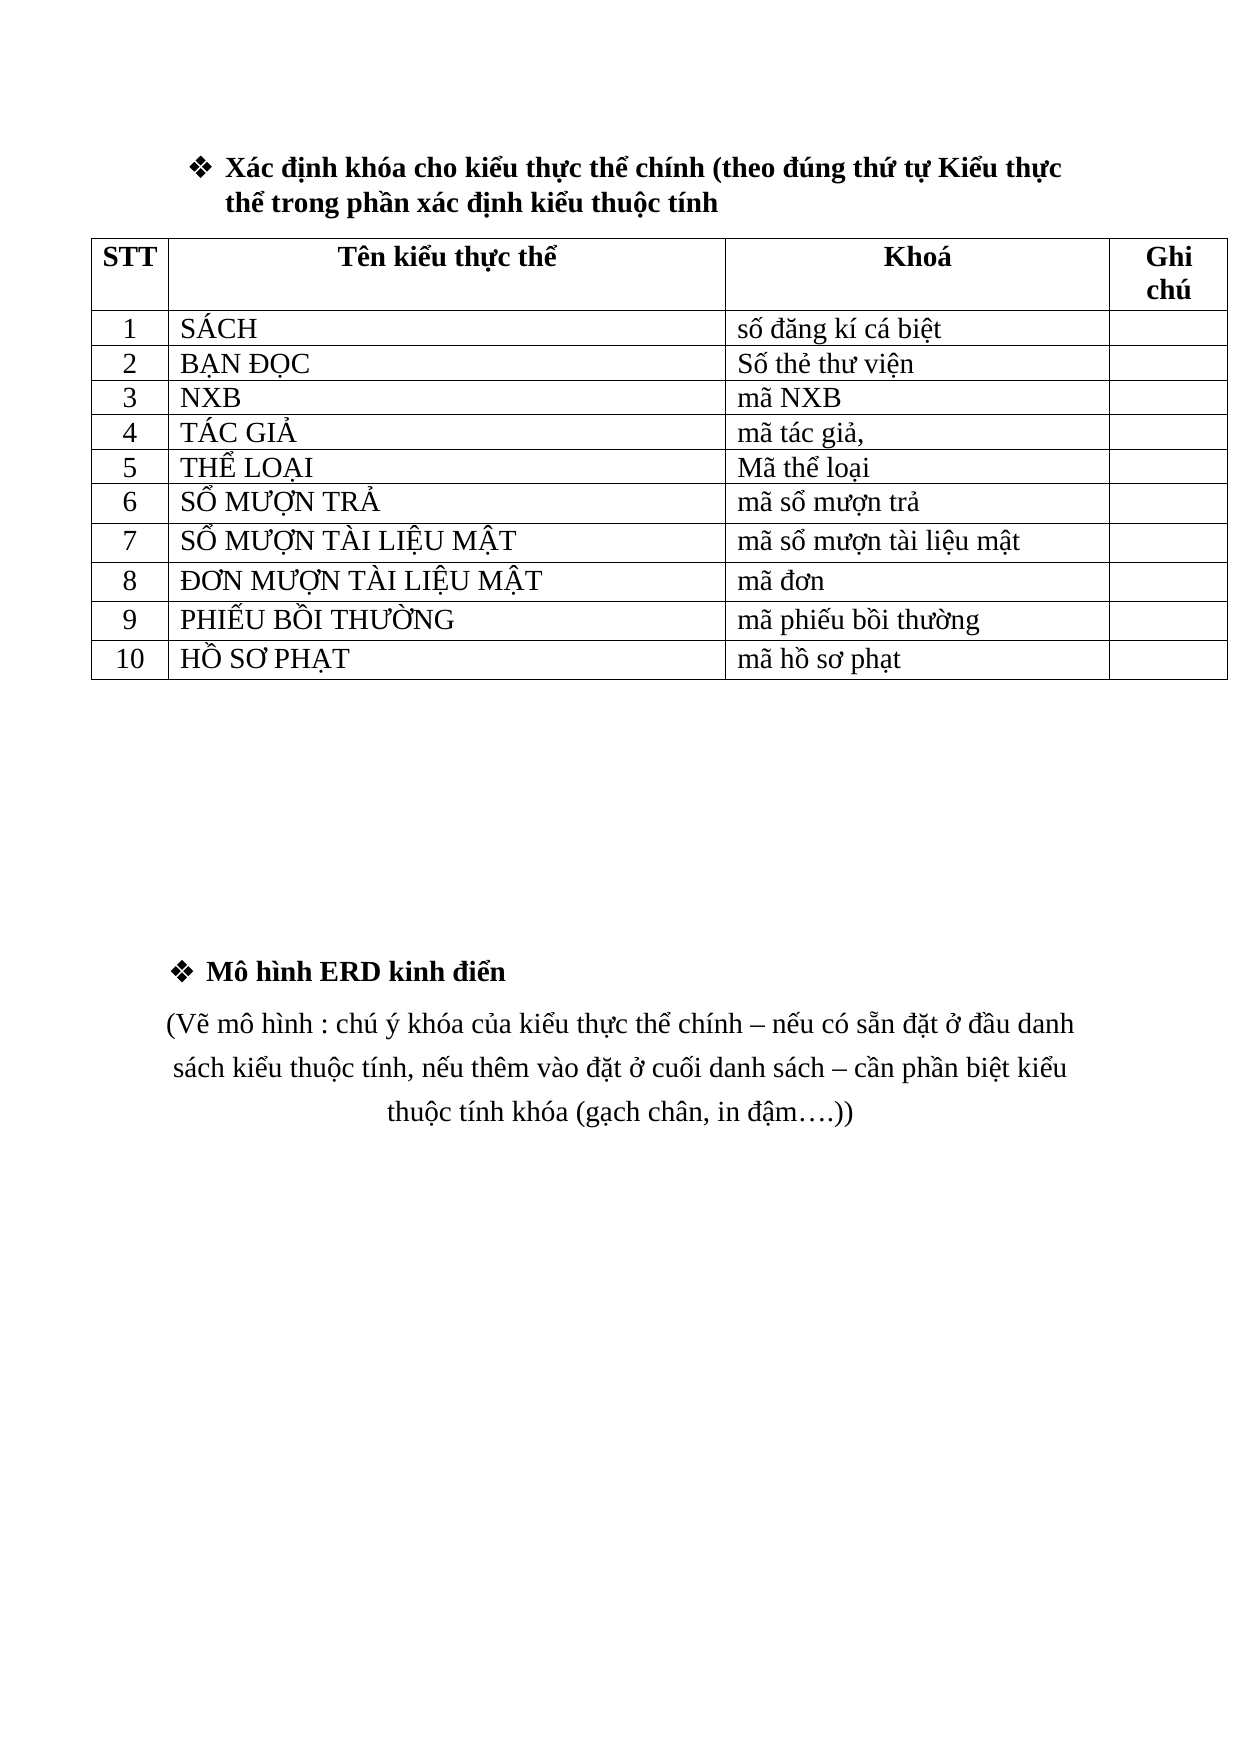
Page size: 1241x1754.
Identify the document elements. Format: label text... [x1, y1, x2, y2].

table_cell [1110, 524, 1227, 562]
table_cell 10 [92, 641, 168, 679]
table_cell 2 [92, 346, 168, 379]
table_header Ghi chú [1110, 239, 1227, 310]
table_header STT [92, 239, 168, 310]
table_cell mã hồ sơ phạt [726, 641, 1109, 679]
table_cell BẠN ĐỌC [169, 346, 725, 379]
table_cell THỂ LOẠI [169, 450, 725, 483]
list Mô hình ERD kinh điển [169, 954, 1090, 988]
table_cell 1 [92, 311, 168, 345]
table_cell SỔ MƯỢN TRẢ [169, 484, 725, 522]
table_header Tên kiểu thực thể [169, 239, 725, 310]
table_cell mã sổ mượn trả [726, 484, 1109, 522]
table_cell 5 [92, 450, 168, 483]
table_cell TÁC GIẢ [169, 415, 725, 449]
table_cell SỔ MƯỢN TÀI LIỆU MẬT [169, 524, 725, 562]
table_cell [1110, 450, 1227, 483]
table_cell mã NXB [726, 381, 1109, 414]
table_cell PHIẾU BỒI THƯỜNG [169, 602, 725, 640]
table_cell Mã thể loại [726, 450, 1109, 483]
table_cell số đăng kí cá biệt [726, 311, 1109, 345]
table_cell [1110, 602, 1227, 640]
table_cell [1110, 641, 1227, 679]
table_cell [1110, 563, 1227, 601]
table_header Khoá [726, 239, 1109, 310]
table_cell mã sổ mượn tài liệu mật [726, 524, 1109, 562]
table_cell 4 [92, 415, 168, 449]
table_cell [1110, 484, 1227, 522]
table_cell HỒ SƠ PHẠT [169, 641, 725, 679]
table_cell NXB [169, 381, 725, 414]
table_cell Số thẻ thư viện [726, 346, 1109, 379]
table_cell 6 [92, 484, 168, 522]
table_cell mã đơn [726, 563, 1109, 601]
table_cell 7 [92, 524, 168, 562]
list Xác định khóa cho kiểu thực thể chính (theo đúng thứ tự Kiểu thực thể trong phần xác định kiểu thuộc tính [187, 150, 1090, 219]
text (Vẽ mô hình : chú ý khóa của kiểu thực thể chính – nếu có sẵn đặt ở đầu danh sách kiểu thuộc tính, nếu thêm vào đặt ở cuối danh sách – cần phần biệt kiểu thuộc tính khóa (gạch chân, in đậm….)) [150, 1007, 1090, 1127]
table_cell ĐƠN MƯỢN TÀI LIỆU MẬT [169, 563, 725, 601]
table_cell [1110, 415, 1227, 449]
table_cell SÁCH [169, 311, 725, 345]
table_cell 8 [92, 563, 168, 601]
table_cell mã tác giả, [726, 415, 1109, 449]
table_cell [1110, 381, 1227, 414]
table_cell mã phiếu bồi thường [726, 602, 1109, 640]
table_cell 3 [92, 381, 168, 414]
table_cell [1110, 311, 1227, 345]
table_cell [1110, 346, 1227, 379]
table_cell 9 [92, 602, 168, 640]
